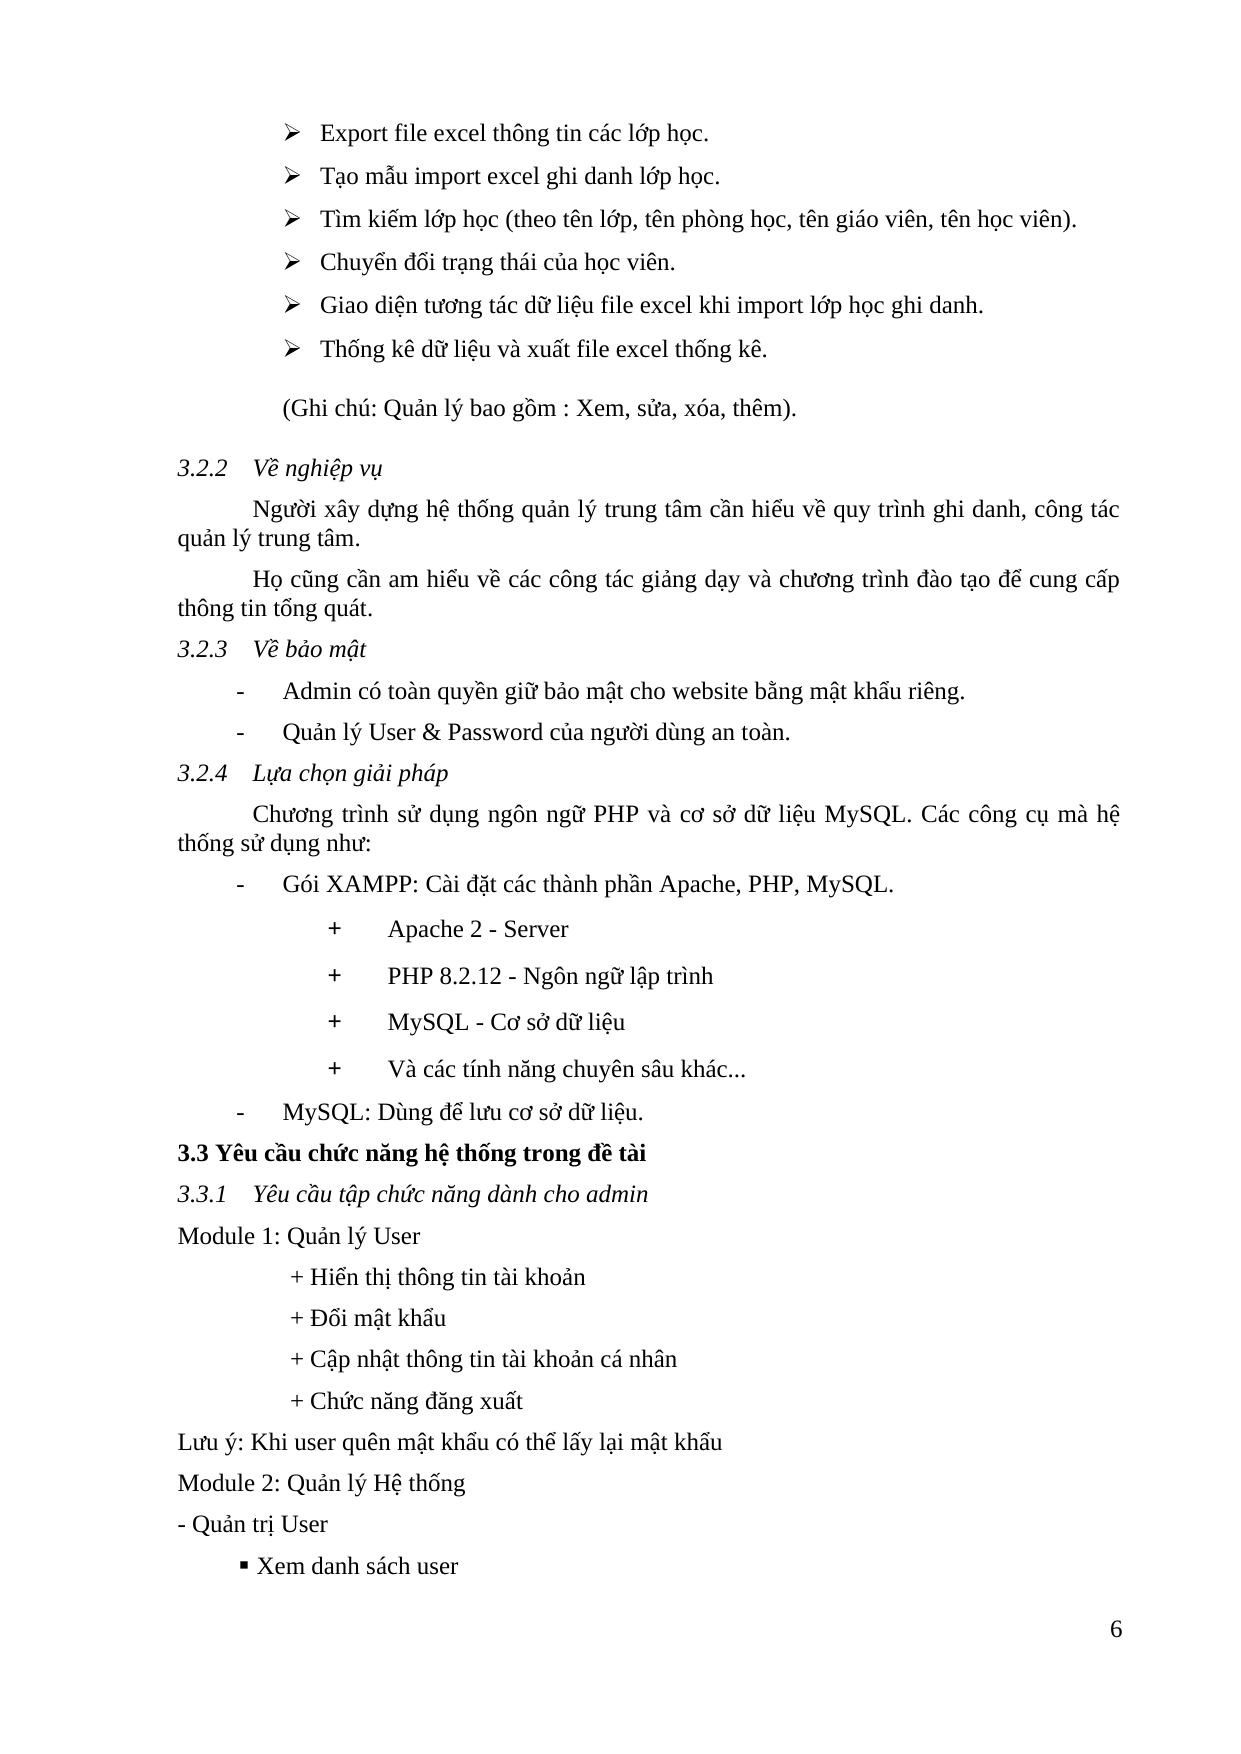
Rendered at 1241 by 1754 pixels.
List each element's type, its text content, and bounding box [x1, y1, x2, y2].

text (Ghi chú: Quản lý bao gồm : Xem, sửa, xóa, thêm). [282, 393, 1122, 422]
list Người xây dựng hệ thống quản lý trung tâm cần hiểu về quy trình ghi danh, công tác quản lý trung tâm. [177, 494, 1122, 552]
text + Cập nhật thông tin tài khoản cá nhân [215, 1344, 1122, 1373]
list Thống kê dữ liệu và xuất file excel thống kê. [282, 334, 1122, 362]
list Yêu cầu chức năng hệ thống trong đề tài [177, 1138, 1122, 1167]
list Tạo mẫu import excel ghi danh lớp học. [282, 161, 1122, 190]
list Admin có toàn quyền giữ bảo mật cho website bằng mật khẩu riêng. [177, 676, 1122, 704]
list Về bảo mật [177, 634, 1122, 663]
list Giao diện tương tác dữ liệu file excel khi import lớp học ghi danh. [282, 291, 1122, 319]
text Module 2: Quản lý Hệ thống [177, 1468, 1122, 1497]
list Về nghiệp vụ [177, 453, 1122, 482]
text + Đổi mật khẩu [215, 1303, 1122, 1332]
list MySQL - Cơ sở dữ liệu [252, 1004, 1122, 1038]
list Chương trình sử dụng ngôn ngữ PHP và cơ sở dữ liệu MySQL. Các công cụ mà hệ thống sử dụng như: [177, 799, 1122, 857]
list Và các tính năng chuyên sâu khác... [252, 1051, 1122, 1084]
list Apache 2 - Server [252, 911, 1122, 945]
list Yêu cầu tập chức năng dành cho admin [177, 1179, 1122, 1208]
list Gói XAMPP: Cài đặt các thành phần Apache, PHP, MySQL. [177, 869, 1122, 898]
list Tìm kiếm lớp học (theo tên lớp, tên phòng học, tên giáo viên, tên học viên). [282, 204, 1122, 233]
list MySQL: Dùng để lưu cơ sở dữ liệu. [177, 1097, 1122, 1126]
list Xem danh sách user [238, 1551, 1122, 1579]
list Quản lý User & Password của người dùng an toàn. [177, 717, 1122, 746]
list Họ cũng cần am hiểu về các công tác giảng dạy và chương trình đào tạo để cung cấp thông tin tổng quát. [177, 564, 1122, 622]
text + Chức năng đăng xuất [215, 1386, 1122, 1414]
list Chuyển đổi trạng thái của học viên. [282, 247, 1122, 276]
text Lưu ý: Khi user quên mật khẩu có thể lấy lại mật khẩu [177, 1427, 1122, 1456]
text - Quản trị User [177, 1509, 1122, 1538]
list Export file excel thông tin các lớp học. [282, 118, 1122, 147]
text Module 1: Quản lý User [177, 1221, 1122, 1249]
list Lựa chọn giải pháp [177, 758, 1122, 787]
text + Hiển thị thông tin tài khoản [290, 1262, 1122, 1291]
list PHP 8.2.12 - Ngôn ngữ lập trình [252, 957, 1122, 991]
